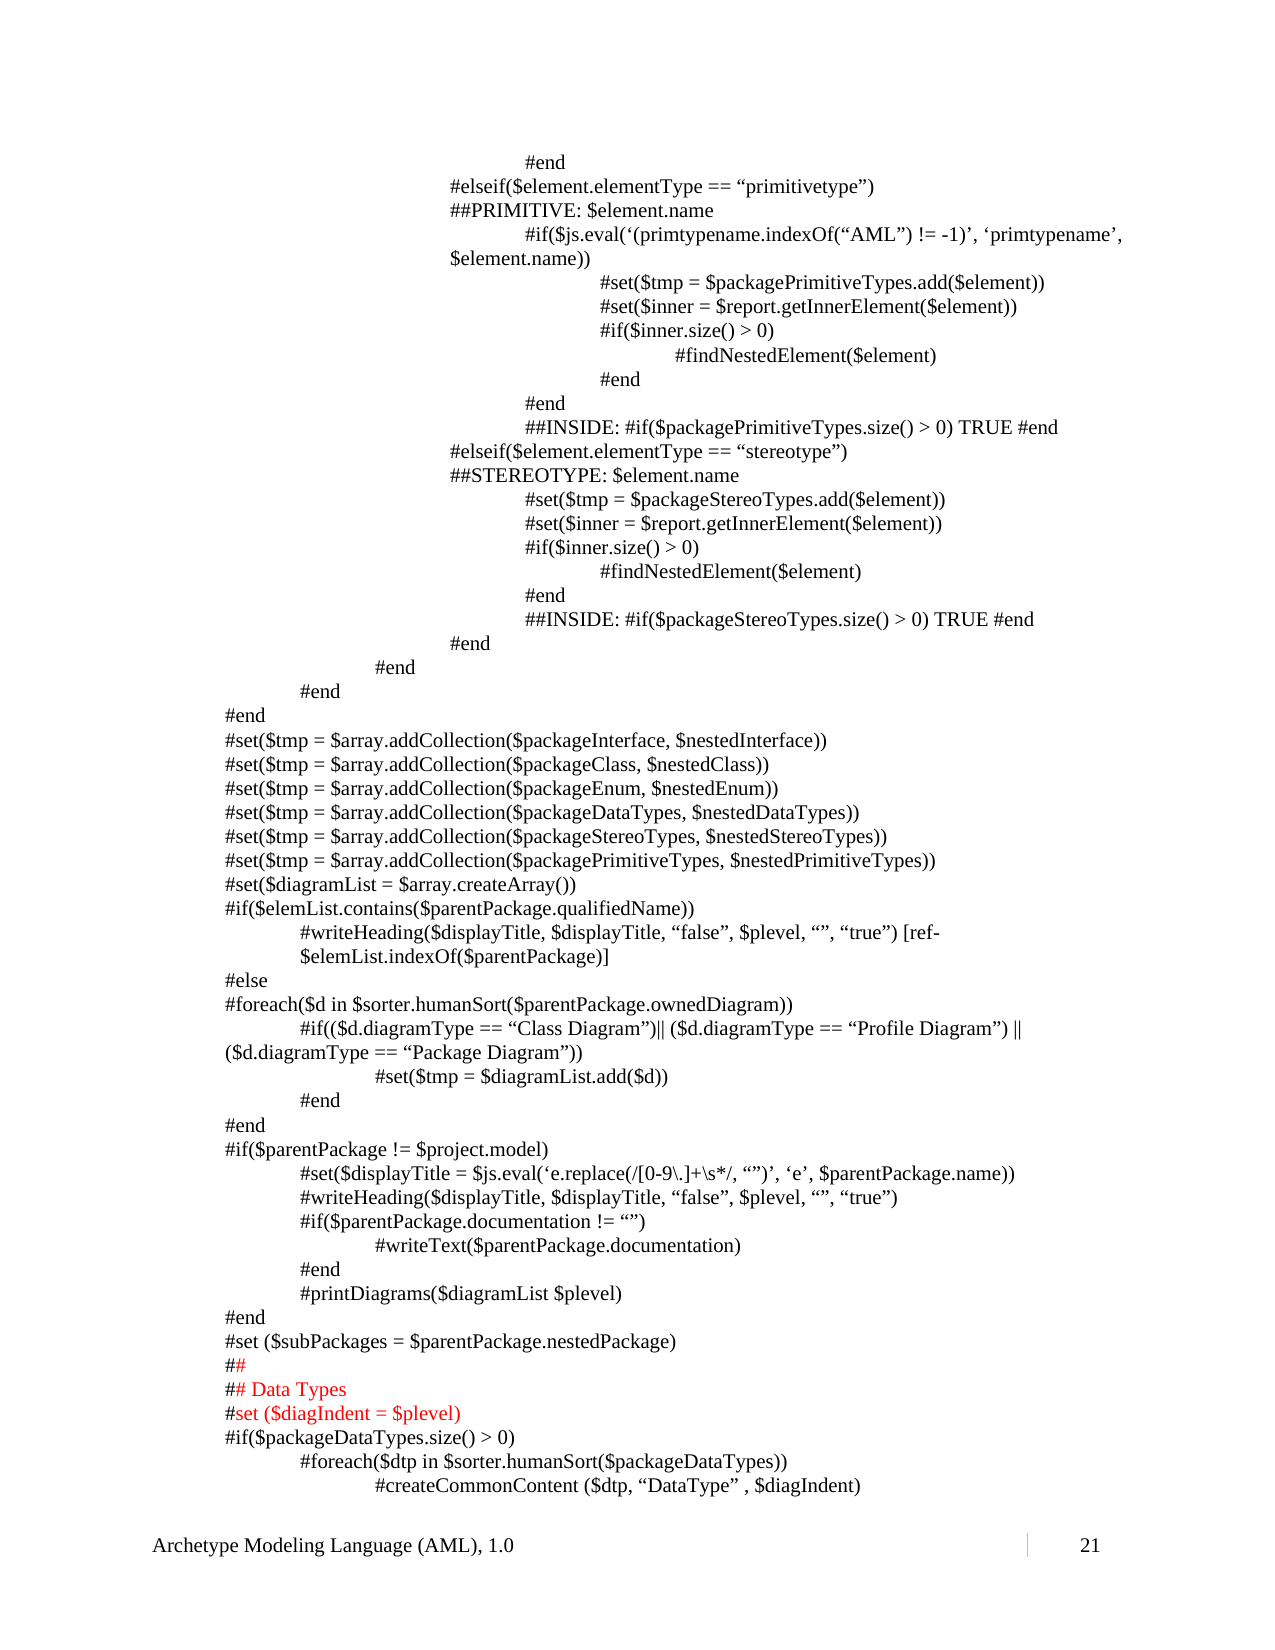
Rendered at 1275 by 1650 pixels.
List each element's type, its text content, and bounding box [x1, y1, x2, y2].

text ##INSIDE: #if($packageStereoTypes.size() > 0) TRUE #end [525, 607, 1125, 631]
text #end [300, 1088, 1125, 1112]
text #if($js.eval(‘(primtypename.indexOf(“AML”) != -1)’, ‘primtypename’, $element.name)) [450, 222, 1125, 270]
text #createCommonContent ($dtp, “DataType” , $diagIndent) [300, 1473, 1125, 1497]
text #set($tmp = $array.addCollection($packageClass, $nestedClass)) [225, 752, 1125, 776]
text #elseif($element.elementType == “primitivetype”) [450, 174, 1125, 198]
text ##PRIMITIVE: $element.name [450, 198, 1125, 222]
text #findNestedElement($element) [600, 342, 1125, 367]
text #if($parentPackage.documentation != “”) [225, 1209, 1125, 1233]
text #set($diagramList = $array.createArray()) [225, 872, 1125, 896]
text #end [525, 583, 1125, 607]
text #set($tmp = $array.addCollection($packageDataTypes, $nestedDataTypes)) [225, 800, 1125, 824]
text #printDiagrams($diagramList $plevel) [225, 1281, 1125, 1305]
text #end [525, 150, 1125, 174]
text #if($elemList.contains($parentPackage.qualifiedName)) [225, 896, 1125, 920]
text #foreach($d in $sorter.humanSort($parentPackage.ownedDiagram)) [225, 992, 1125, 1016]
text #writeText($parentPackage.documentation) [300, 1233, 1125, 1257]
text #writeHeading($displayTitle, $displayTitle, “false”, $plevel, “”, “true”) [300, 1185, 1125, 1209]
text #end [450, 391, 1125, 415]
text #set ($diagIndent = $plevel) [150, 1401, 1125, 1425]
text #if($inner.size() > 0) [450, 535, 1125, 559]
text #set($tmp = $array.addCollection($packagePrimitiveTypes, $nestedPrimitiveTypes)) [225, 848, 1125, 872]
text #set($tmp = $array.addCollection($packageInterface, $nestedInterface)) [225, 727, 1125, 752]
text #set($tmp = $packagePrimitiveTypes.add($element)) [525, 270, 1125, 294]
text #foreach($dtp in $sorter.humanSort($packageDataTypes)) [225, 1449, 1125, 1473]
text #end [375, 655, 1125, 679]
text #set($inner = $report.getInnerElement($element)) [525, 294, 1125, 318]
text #set($inner = $report.getInnerElement($element)) [450, 511, 1125, 535]
text #if(($d.diagramType == “Class Diagram”)|| ($d.diagramType == “Profile Diagram”) ||($d.diagramType == “Package Diagram”)) [225, 1016, 1125, 1064]
text #if($packageDataTypes.size() > 0) [150, 1425, 1125, 1449]
text #set($displayTitle = $js.eval(‘e.replace(/[0-9\.]+\s*/, “”)’, ‘e’, $parentPackage.name)) [300, 1161, 1125, 1185]
text #end [225, 679, 1125, 703]
text #end [450, 631, 1125, 655]
text #findNestedElement($element) [525, 559, 1125, 583]
text #end [225, 1112, 1125, 1137]
text #elseif($element.elementType == “stereotype”) [450, 439, 1125, 463]
text #else [225, 968, 1125, 992]
text ##STEREOTYPE: $element.name [450, 463, 1125, 487]
text #if($inner.size() > 0) [525, 318, 1125, 342]
text #end [150, 1305, 1125, 1329]
text #set($tmp = $array.addCollection($packageEnum, $nestedEnum)) [225, 776, 1125, 800]
text #set($tmp = $diagramList.add($d)) [300, 1064, 1125, 1088]
text #set($tmp = $packageStereoTypes.add($element)) [450, 487, 1125, 511]
text #writeHeading($displayTitle, $displayTitle, “false”, $plevel, “”, “true”) [ref-$elemList.indexOf($parentPackage)] [300, 920, 1125, 968]
text ## Data Types [150, 1377, 1125, 1401]
text #end [600, 367, 1125, 391]
text #set ($subPackages = $parentPackage.nestedPackage) [150, 1329, 1125, 1353]
text #end [225, 1257, 1125, 1281]
text ## [150, 1353, 1125, 1377]
text ##INSIDE: #if($packagePrimitiveTypes.size() > 0) TRUE #end [525, 415, 1125, 439]
text #if($parentPackage != $project.model) [225, 1137, 1125, 1161]
text #end [225, 703, 1125, 727]
text #set($tmp = $array.addCollection($packageStereoTypes, $nestedStereoTypes)) [225, 824, 1125, 848]
